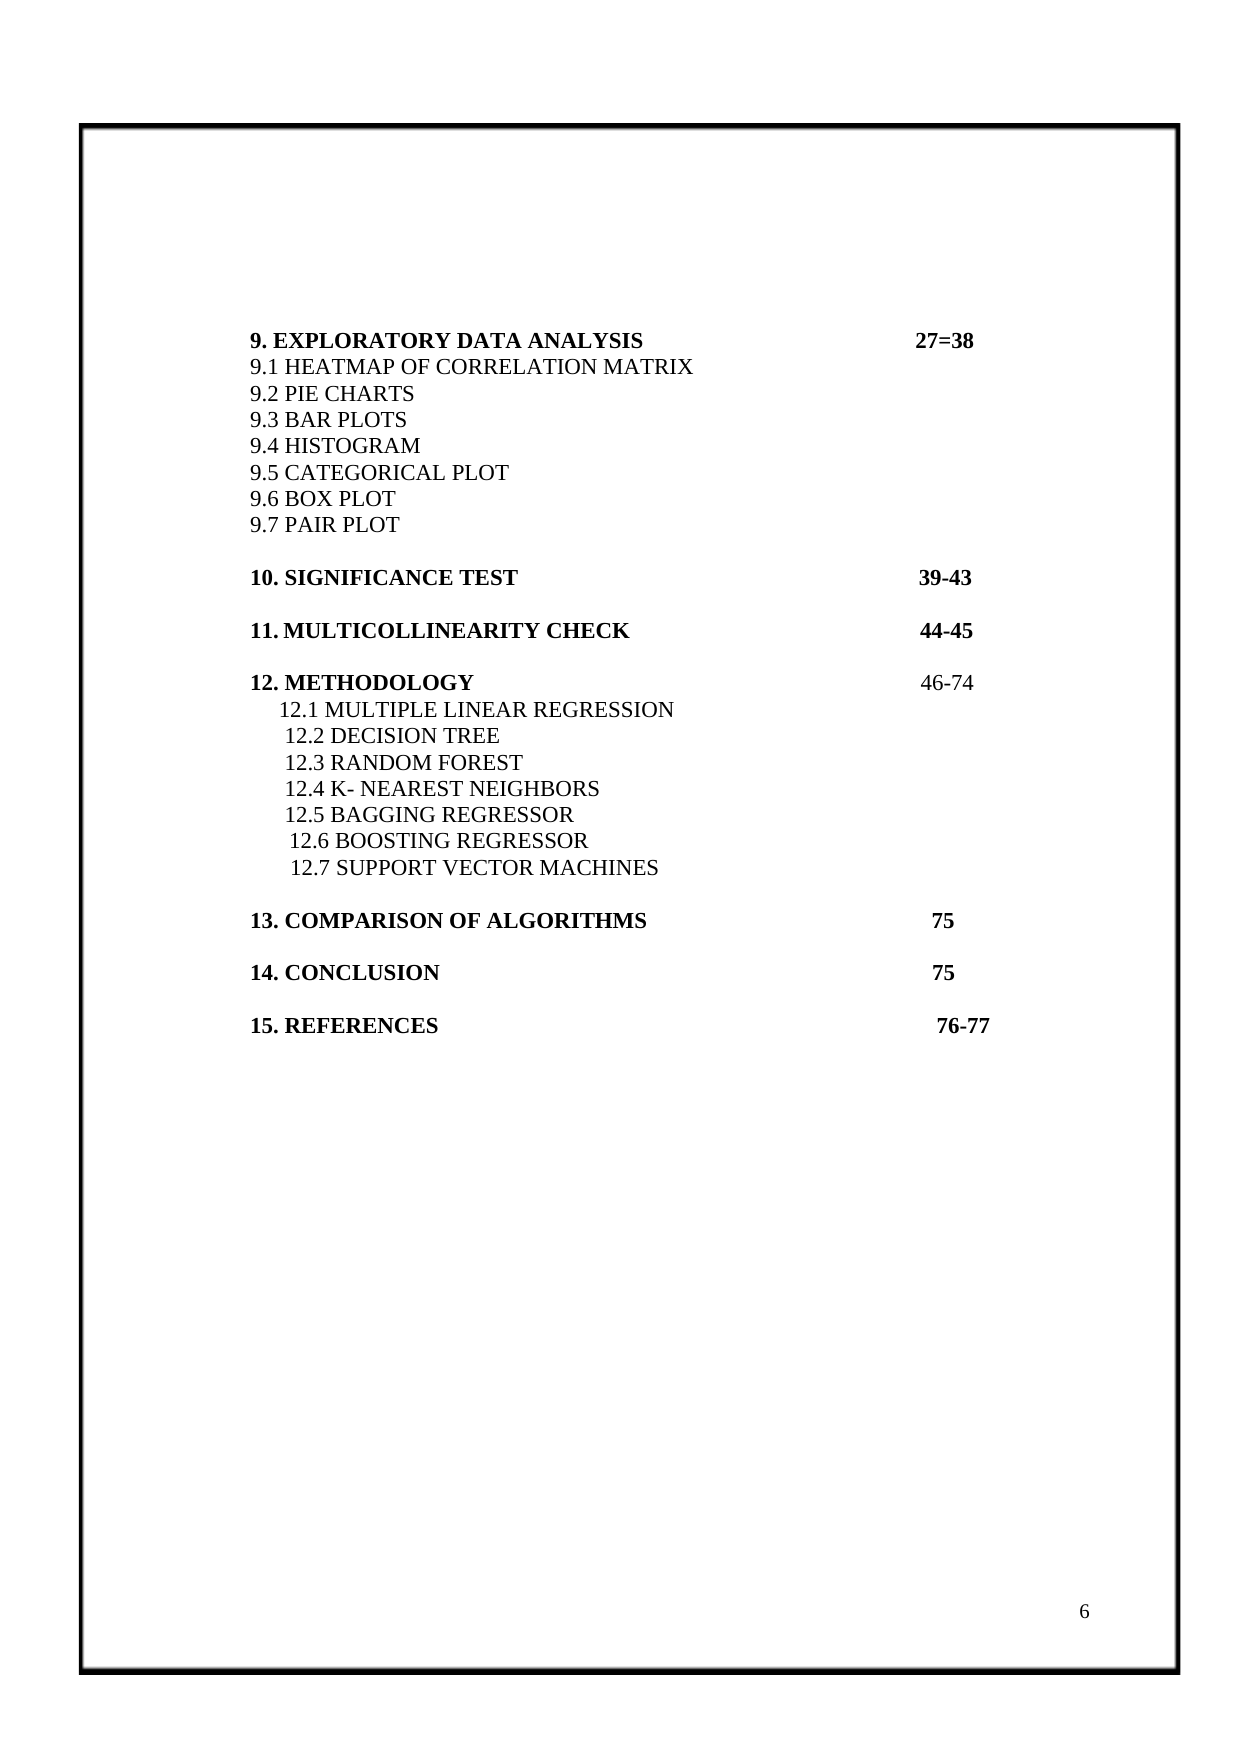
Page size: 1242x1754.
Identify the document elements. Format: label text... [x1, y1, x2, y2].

list EXPLORATORY DATA ANALYSIS 27=38 [250, 327, 1242, 353]
list DECISION TREE [284, 722, 1242, 748]
list CONCLUSION 75 [250, 959, 1242, 986]
list BAGGING REGRESSOR [284, 801, 1242, 828]
list METHODOLOGY 46-74 [250, 669, 1242, 696]
list BOOSTING REGRESSOR [289, 828, 1242, 854]
list PAIR PLOT [250, 511, 1242, 538]
list HEATMAP OF CORRELATION MATRIX [250, 353, 1242, 379]
list SIGNIFICANCE TEST 39-43 [250, 564, 1242, 590]
list BOX PLOT [250, 485, 1242, 511]
picture [78, 123, 1181, 1675]
list CATEGORICAL PLOT [250, 459, 1242, 485]
list K- NEAREST NEIGHBORS [284, 775, 1242, 801]
list BAR PLOTS [250, 406, 1242, 432]
text 6 [85, 1599, 1089, 1623]
list COMPARISON OF ALGORITHMS 75 [250, 907, 1242, 933]
list HISTOGRAM [250, 432, 1242, 459]
list REFERENCES 76-77 [250, 1012, 1242, 1038]
list MULTICOLLINEARITY CHECK 44-45 [250, 617, 1242, 643]
list RANDOM FOREST [284, 748, 1242, 775]
list SUPPORT VECTOR MACHINES [290, 854, 1242, 880]
list MULTIPLE LINEAR REGRESSION [278, 696, 1242, 722]
list PIE CHARTS [250, 379, 1242, 406]
